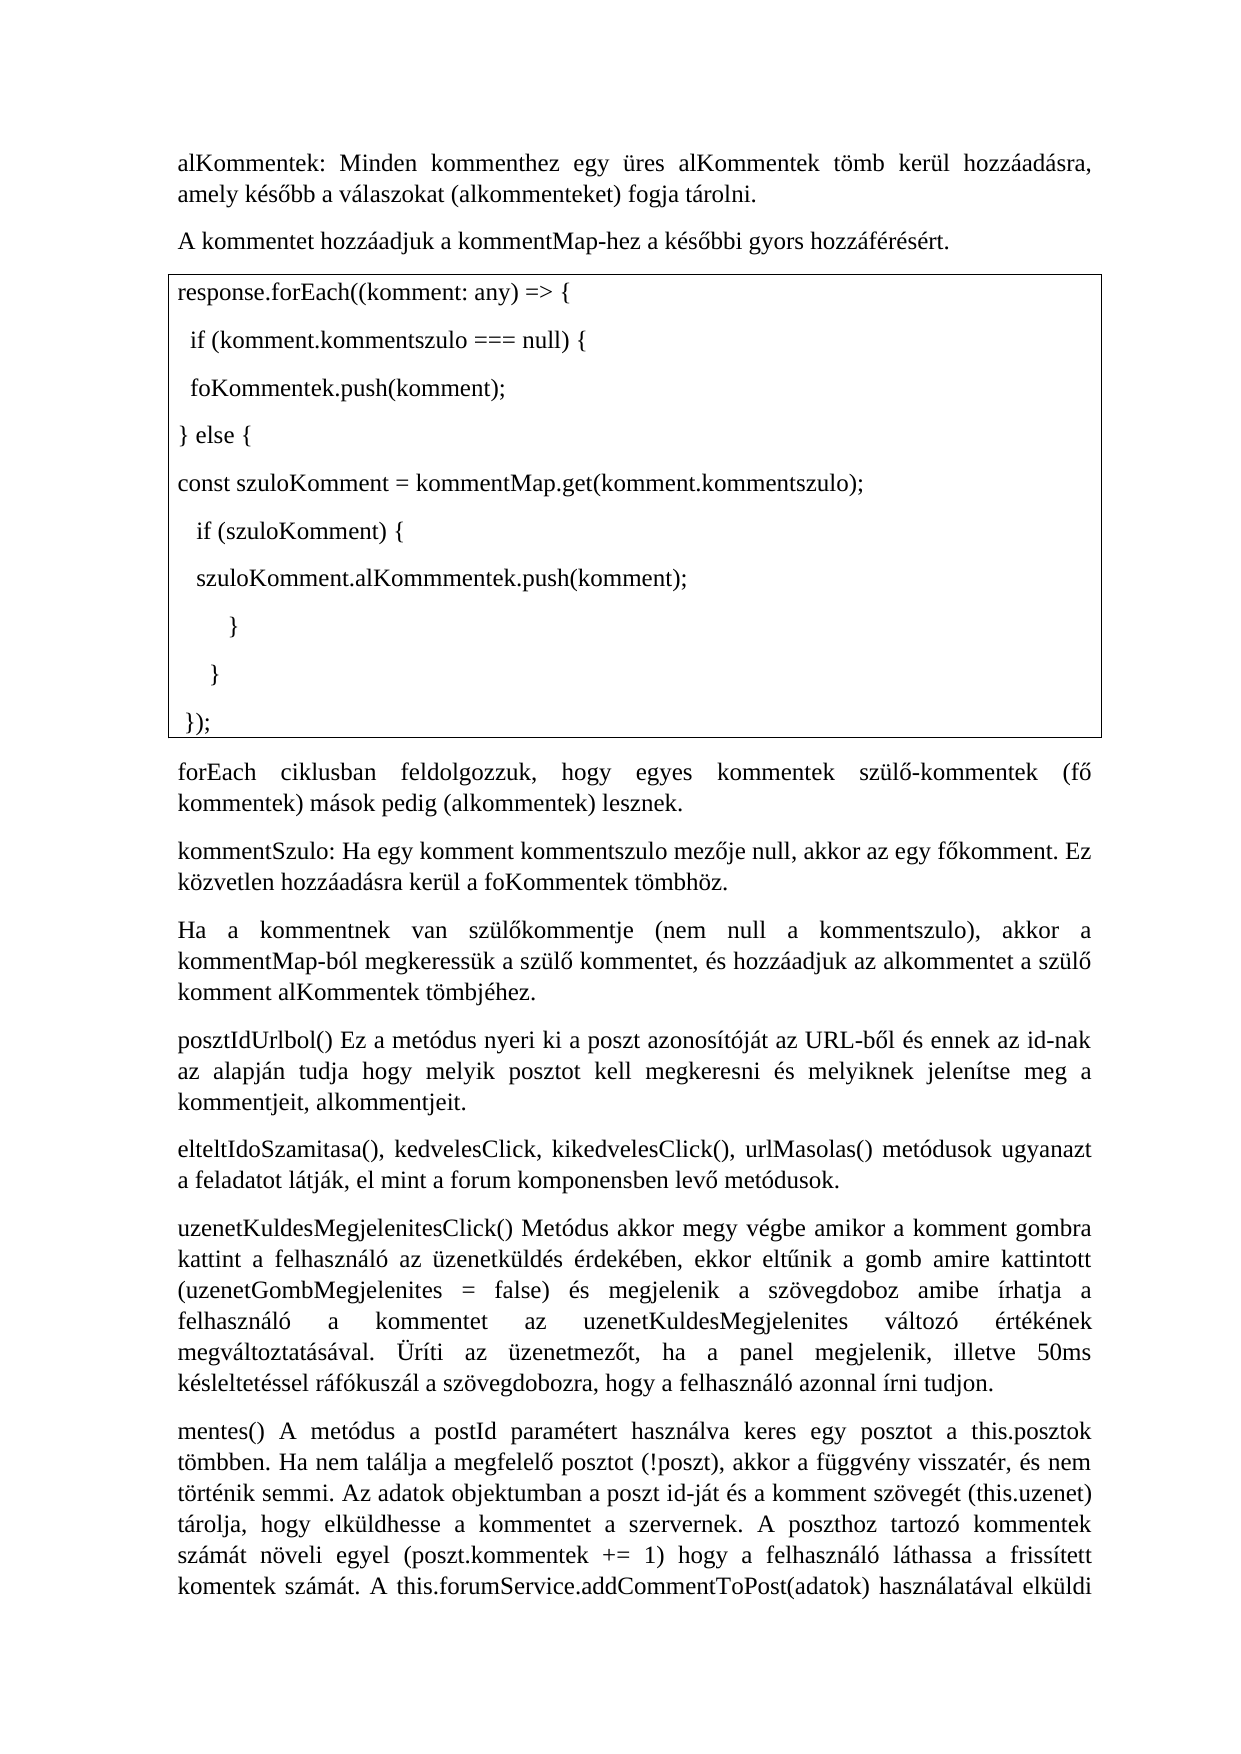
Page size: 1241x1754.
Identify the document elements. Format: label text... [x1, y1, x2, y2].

text if (szuloKomment) { [169, 513, 1101, 544]
text } [169, 608, 1101, 640]
text alKommentek: Minden kommenthez egy üres alKommentek tömb kerül hozzáadásra, amely később a válaszokat (alkommenteket) fogja tárolni. [177, 148, 1092, 207]
text A kommentet hozzáadjuk a kommentMap-hez a későbbi gyors hozzáférésért. [177, 226, 1092, 255]
text foKommentek.push(komment); [169, 369, 1101, 401]
text const szuloKomment = kommentMap.get(komment.kommentszulo); [169, 465, 1101, 497]
text } [169, 656, 1101, 688]
text posztIdUrlbol() Ez a metódus nyeri ki a poszt azonosítóját az URL-ből és ennek az id-nak az alapján tudja hogy melyik posztot kell megkeresni és melyiknek jelenítse meg a kommentjeit, alkommentjeit. [177, 1025, 1092, 1116]
text elteltIdoSzamitasa(), kedvelesClick, kikedvelesClick(), urlMasolas() metódusok ugyanazt a feladatot látják, el mint a forum komponensben levő metódusok. [177, 1134, 1092, 1194]
text if (komment.kommentszulo === null) { [169, 322, 1101, 354]
text szuloKomment.alKommmentek.push(komment); [169, 560, 1101, 592]
text response.forEach((komment: any) => { [169, 275, 1101, 306]
text } else { [169, 417, 1101, 449]
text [177, 1416, 1092, 1600]
text }); [169, 703, 1101, 737]
text forEach ciklusban feldolgozzuk, hogy egyes kommentek szülő-kommentek (fő kommentek) mások pedig (alkommentek) lesznek. [177, 757, 1092, 817]
text Ha a kommentnek van szülőkommentje (nem null a kommentszulo), akkor a kommentMap-ból megkeressük a szülő kommentet, és hozzáadjuk az alkommentet a szülő komment alKommentek tömbjéhez. [177, 915, 1092, 1006]
text uzenetKuldesMegjelenitesClick() Metódus akkor megy végbe amikor a komment gombra kattint a felhasználó az üzenetküldés érdekében, ekkor eltűnik a gomb amire kattintott (uzenetGombMegjelenites = false) és megjelenik a szövegdoboz amibe írhatja a felhasználó a kommentet az uzenetKuldesMegjelenites változó értékének megváltoztatásával. Üríti az üzenetmezőt, ha a panel megjelenik, illetve 50ms késleltetéssel ráfókuszál a szövegdobozra, hogy a felhasználó azonnal írni tudjon. [177, 1213, 1092, 1397]
text kommentSzulo: Ha egy komment kommentszulo mezője null, akkor az egy főkomment. Ez közvetlen hozzáadásra kerül a foKommentek tömbhöz. [177, 836, 1092, 896]
